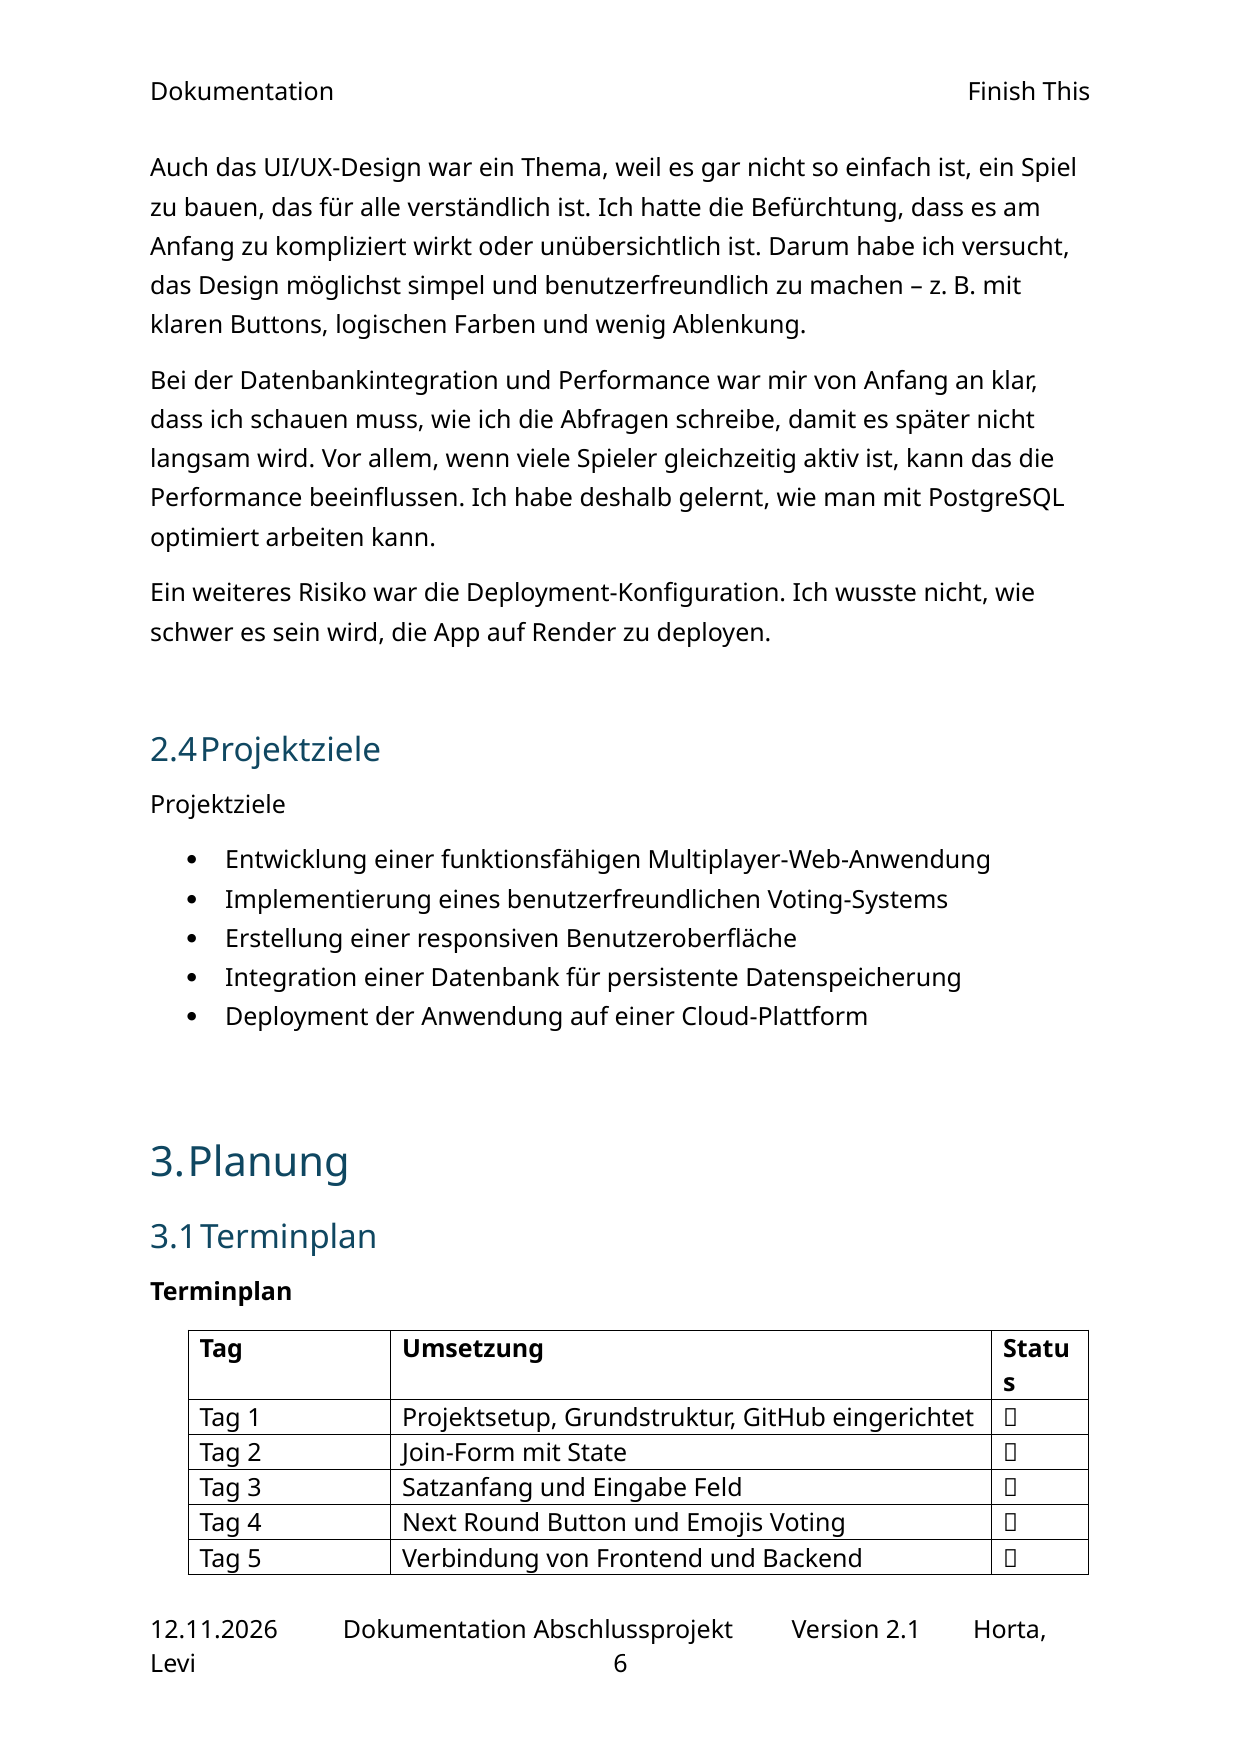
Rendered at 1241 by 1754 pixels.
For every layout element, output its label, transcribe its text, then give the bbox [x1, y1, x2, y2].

subtitle Terminplan [150, 1213, 1090, 1259]
table_cell Satzanfang und Eingabe Feld [391, 1470, 991, 1504]
subtitle Planung [150, 1131, 1090, 1188]
table_cell Tag 5 [189, 1540, 390, 1574]
table_cell Next Round Button und Emojis Voting [391, 1505, 991, 1539]
table_cell Tag 2 [189, 1435, 390, 1469]
list Implementierung eines benutzerfreundlichen Voting-Systems [187, 881, 1090, 915]
text Terminplan [150, 1274, 1090, 1308]
text Auch das UI/UX-Design war ein Thema, weil es gar nicht so einfach ist, ein Spiel zu bauen, das für alle verständlich ist. Ich hatte die Befürchtung, dass es am Anfang zu kompliziert wirkt oder unübersichtlich ist. Darum habe ich versucht, das Design möglichst simpel und benutzerfreundlich zu machen – z. B. mit klaren Buttons, logischen Farben und wenig Ablenkung. [150, 150, 1090, 341]
subtitle Projektziele [150, 726, 1090, 771]
text Ein weiteres Risiko war die Deployment-Konfiguration. Ich wusste nicht, wie schwer es sein wird, die App auf Render zu deployen. [150, 575, 1090, 648]
table_cell Tag 4 [189, 1505, 390, 1539]
text Bei der Datenbankintegration und Performance war mir von Anfang an klar, dass ich schauen muss, wie ich die Abfragen schreibe, damit es später nicht langsam wird. Vor allem, wenn viele Spieler gleichzeitig aktiv ist, kann das die Performance beeinflussen. Ich habe deshalb gelernt, wie man mit PostgreSQL optimiert arbeiten kann. [150, 362, 1090, 553]
table_cell Verbindung von Frontend und Backend [391, 1540, 991, 1574]
table_cell ✅ [992, 1400, 1088, 1434]
list Erstellung einer responsiven Benutzeroberfläche [187, 921, 1090, 954]
list Integration einer Datenbank für persistente Datenspeicherung [187, 960, 1090, 994]
list Deployment der Anwendung auf einer Cloud-Plattform [187, 999, 1090, 1033]
table_cell Tag 3 [189, 1470, 390, 1504]
table_header Umsetzung [391, 1331, 991, 1399]
table_header Tag [189, 1331, 390, 1399]
table_cell Tag 1 [189, 1400, 390, 1434]
table_cell ✅ [992, 1435, 1088, 1469]
table_header Status [992, 1331, 1088, 1399]
list Entwicklung einer funktionsfähigen Multiplayer-Web-Anwendung [187, 842, 1090, 876]
table_cell ✅ [992, 1540, 1088, 1574]
table_cell Projektsetup, Grundstruktur, GitHub eingerichtet [391, 1400, 991, 1434]
table_cell ✅ [992, 1470, 1088, 1504]
table_cell ✅ [992, 1505, 1088, 1539]
text Projektziele [150, 786, 1090, 820]
table_cell Join-Form mit State [391, 1435, 991, 1469]
